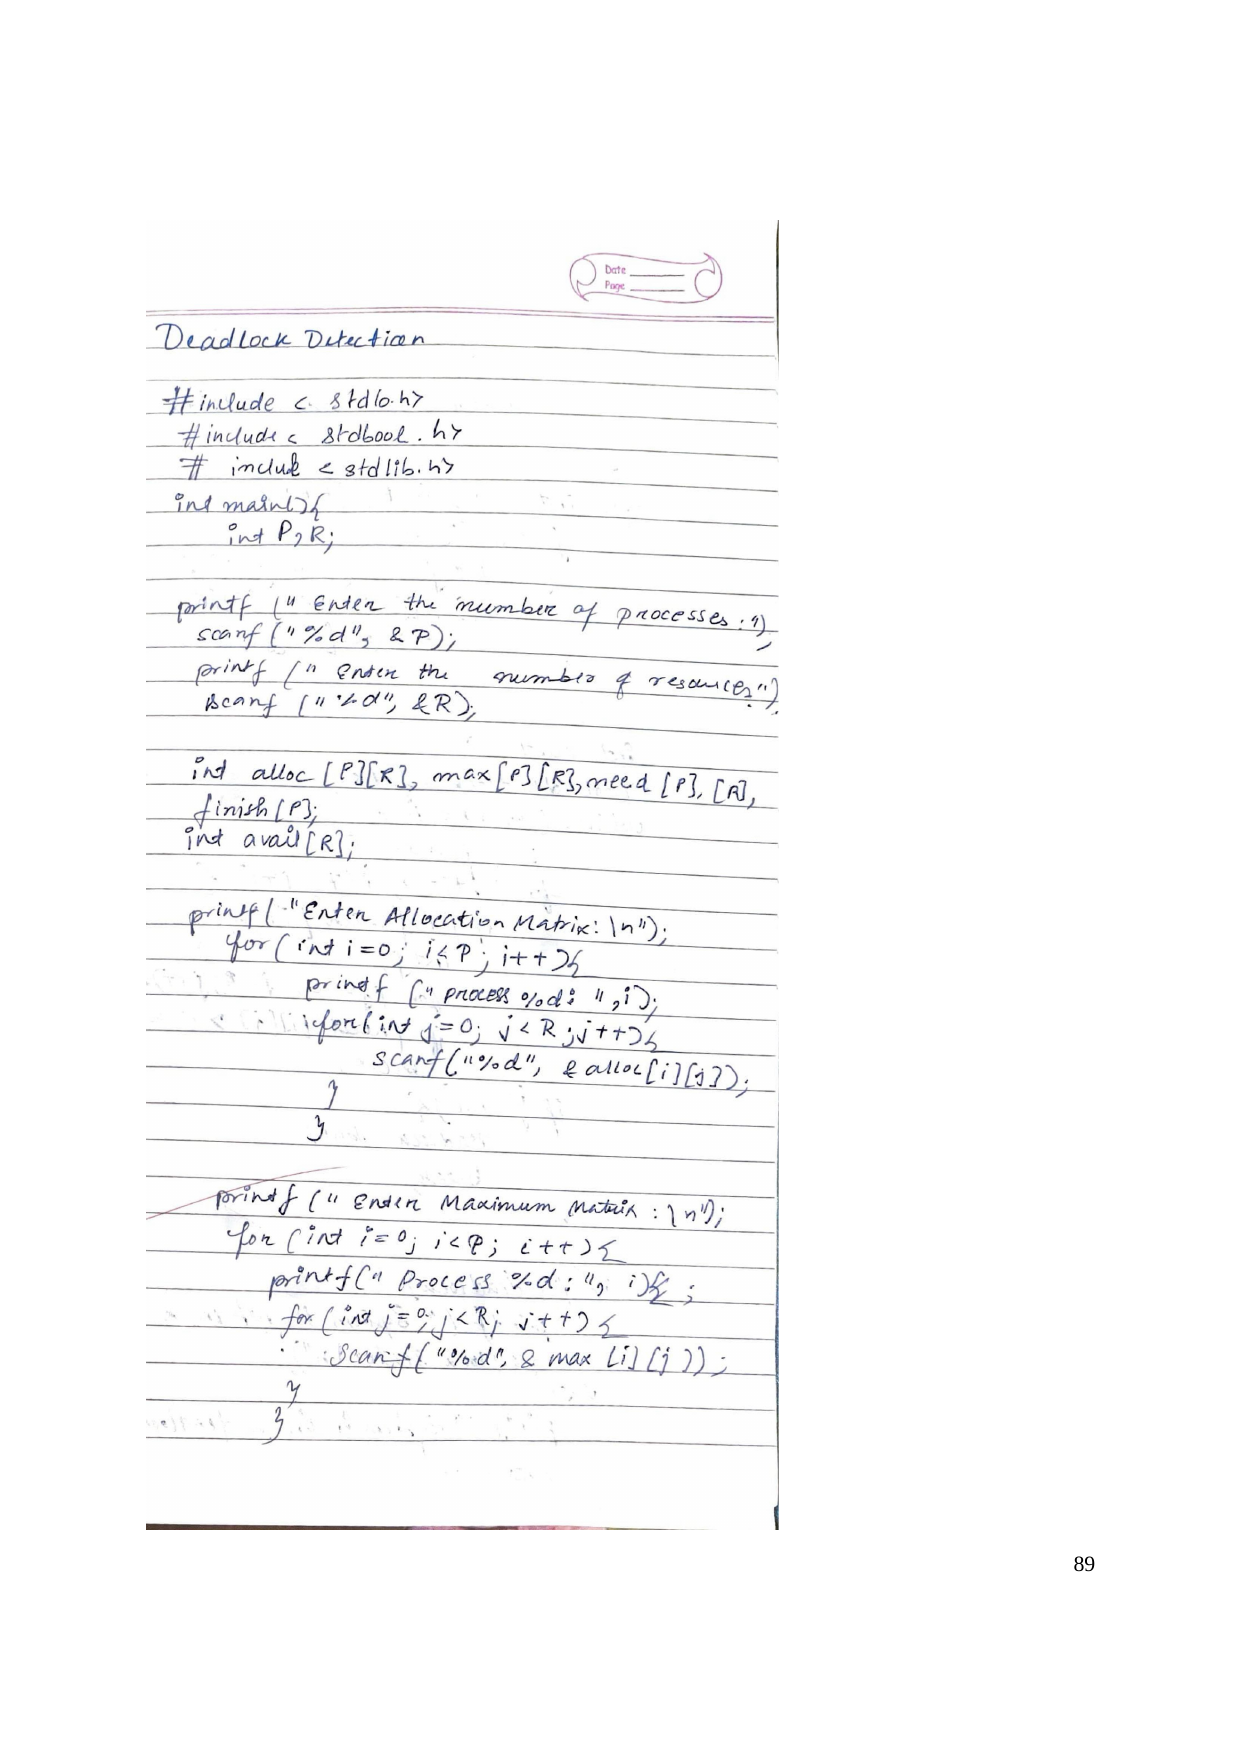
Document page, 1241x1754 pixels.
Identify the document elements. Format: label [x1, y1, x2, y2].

picture [146, 220, 779, 1530]
